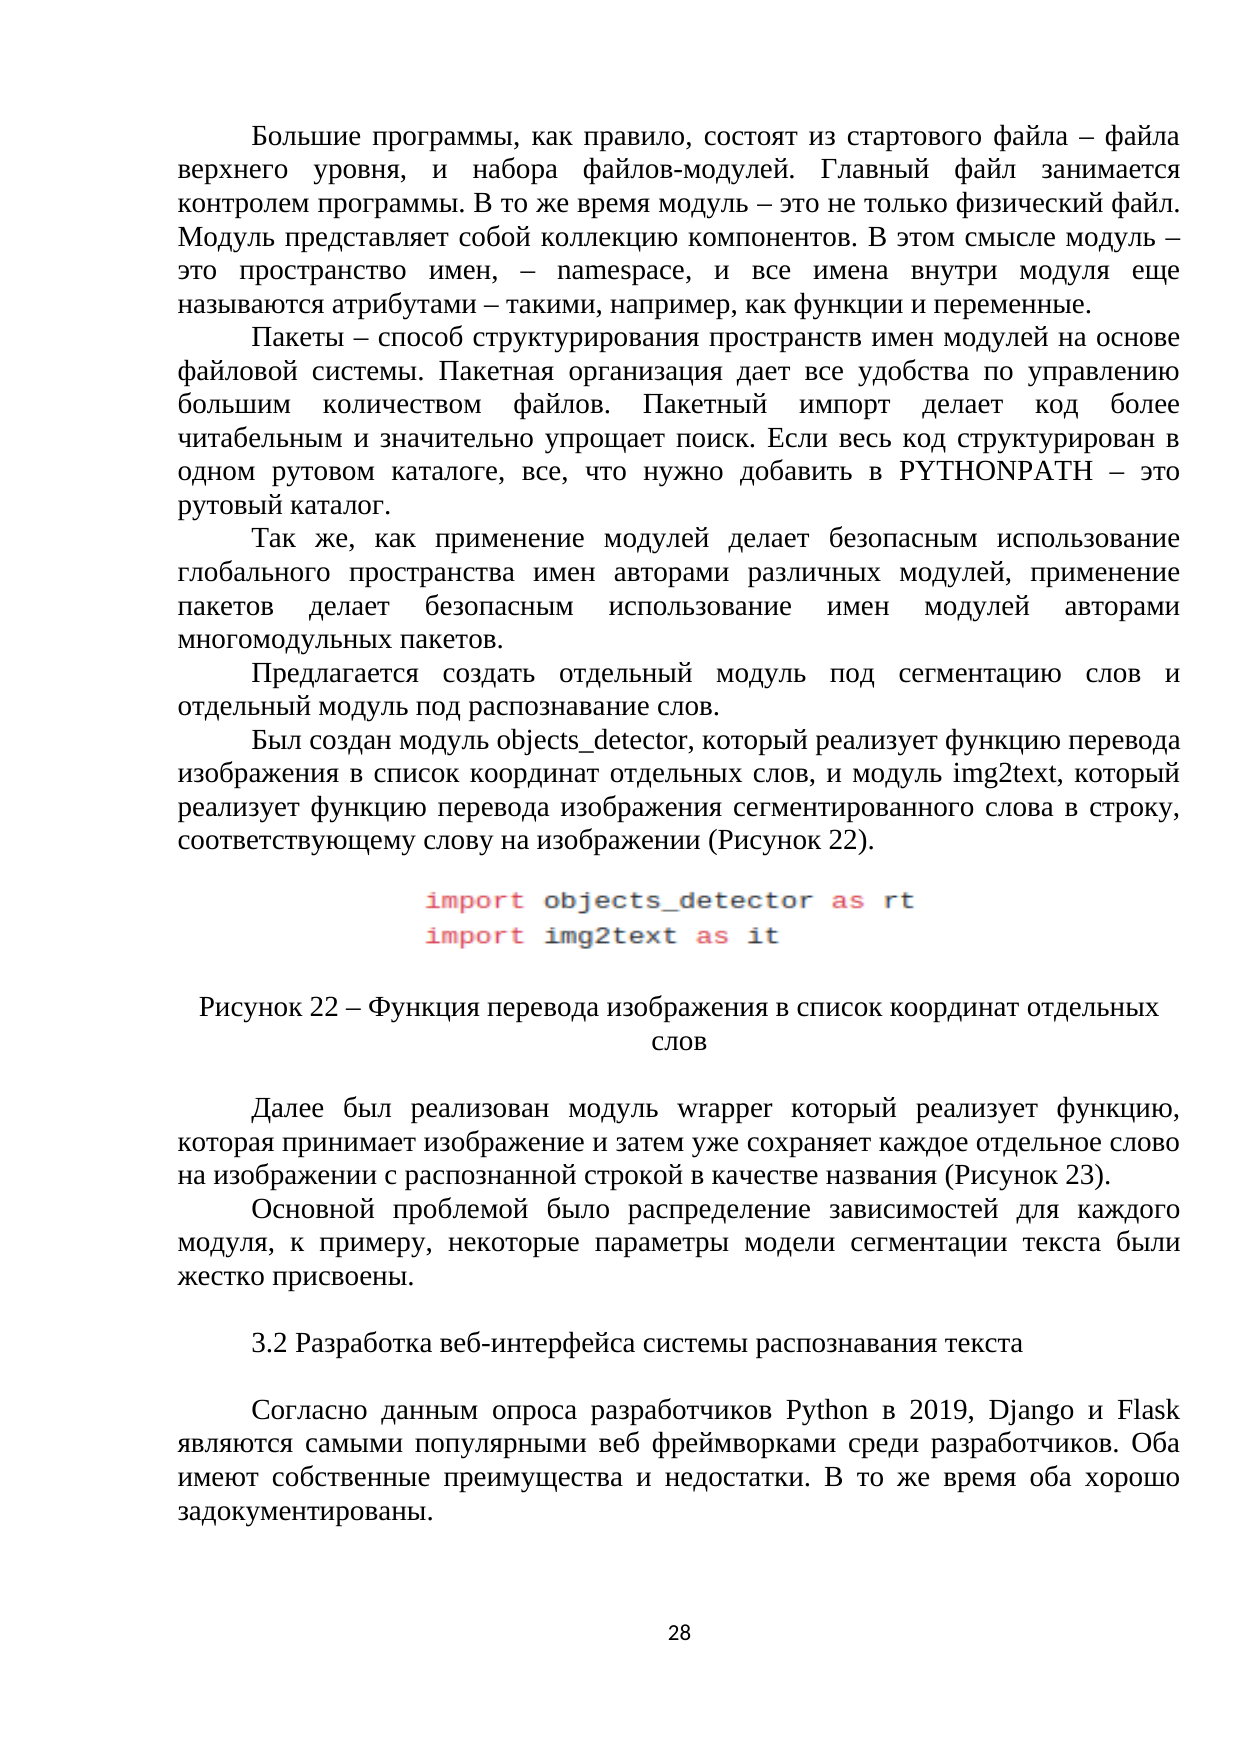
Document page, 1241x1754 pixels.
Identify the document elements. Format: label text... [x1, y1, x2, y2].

text Согласно данным опроса разработчиков Python в 2019, Django и Flask являются самыми популярными веб фреймворками среди разработчиков. Оба имеют собственные преимущества и недостатки. В то же время оба хорошо задокументированы. [177, 1392, 1181, 1526]
text Был создан модуль objects_detector, который реализует функцию перевода изображения в список координат отдельных слов, и модуль img2text, который реализует функцию перевода изображения сегментированного слова в строку, соответствующему слову на изображении (Рисунок 22). [177, 722, 1181, 856]
subtitle 3.2 Разработка веб-интерфейса системы распознавания текста [177, 1325, 1181, 1358]
text Большие программы, как правило, состоят из стартового файла – файла верхнего уровня, и набора файлов-модулей. Главный файл занимается контролем программы. В то же время модуль – это не только физический файл. Модуль представляет собой коллекцию компонентов. В этом смысле модуль – это пространство имен, – namespace, и все имена внутри модуля еще называются атрибутами – такими, например, как функции и переменные. [177, 118, 1181, 319]
picture [424, 889, 935, 956]
text Далее был реализован модуль wrapper который реализует функцию, которая принимает изображение и затем уже сохраняет каждое отдельное слово на изображении с распознанной строкой в качестве названия (Рисунок 23). [177, 1090, 1181, 1191]
text Основной проблемой было распределение зависимостей для каждого модуля, к примеру, некоторые параметры модели сегментации текста были жестко присвоены. [177, 1191, 1181, 1291]
text Предлагается создать отдельный модуль под сегментацию слов и отдельный модуль под распознавание слов. [177, 655, 1181, 722]
text Рисунок 22 – Функция перевода изображения в список координат отдельных слов [177, 989, 1181, 1057]
text Пакеты – способ структурирования пространств имен модулей на основе файловой системы. Пакетная организация дает все удобства по управлению большим количеством файлов. Пакетный импорт делает код более читабельным и значительно упрощает поиск. Если весь код структурирован в одном рутовом каталоге, все, что нужно добавить в PYTHONPATH – это рутовый каталог. [177, 319, 1181, 521]
text Так же, как применение модулей делает безопасным использование глобального пространства имен авторами различных модулей, применение пакетов делает безопасным использование имен модулей авторами многомодульных пакетов. [177, 521, 1181, 655]
